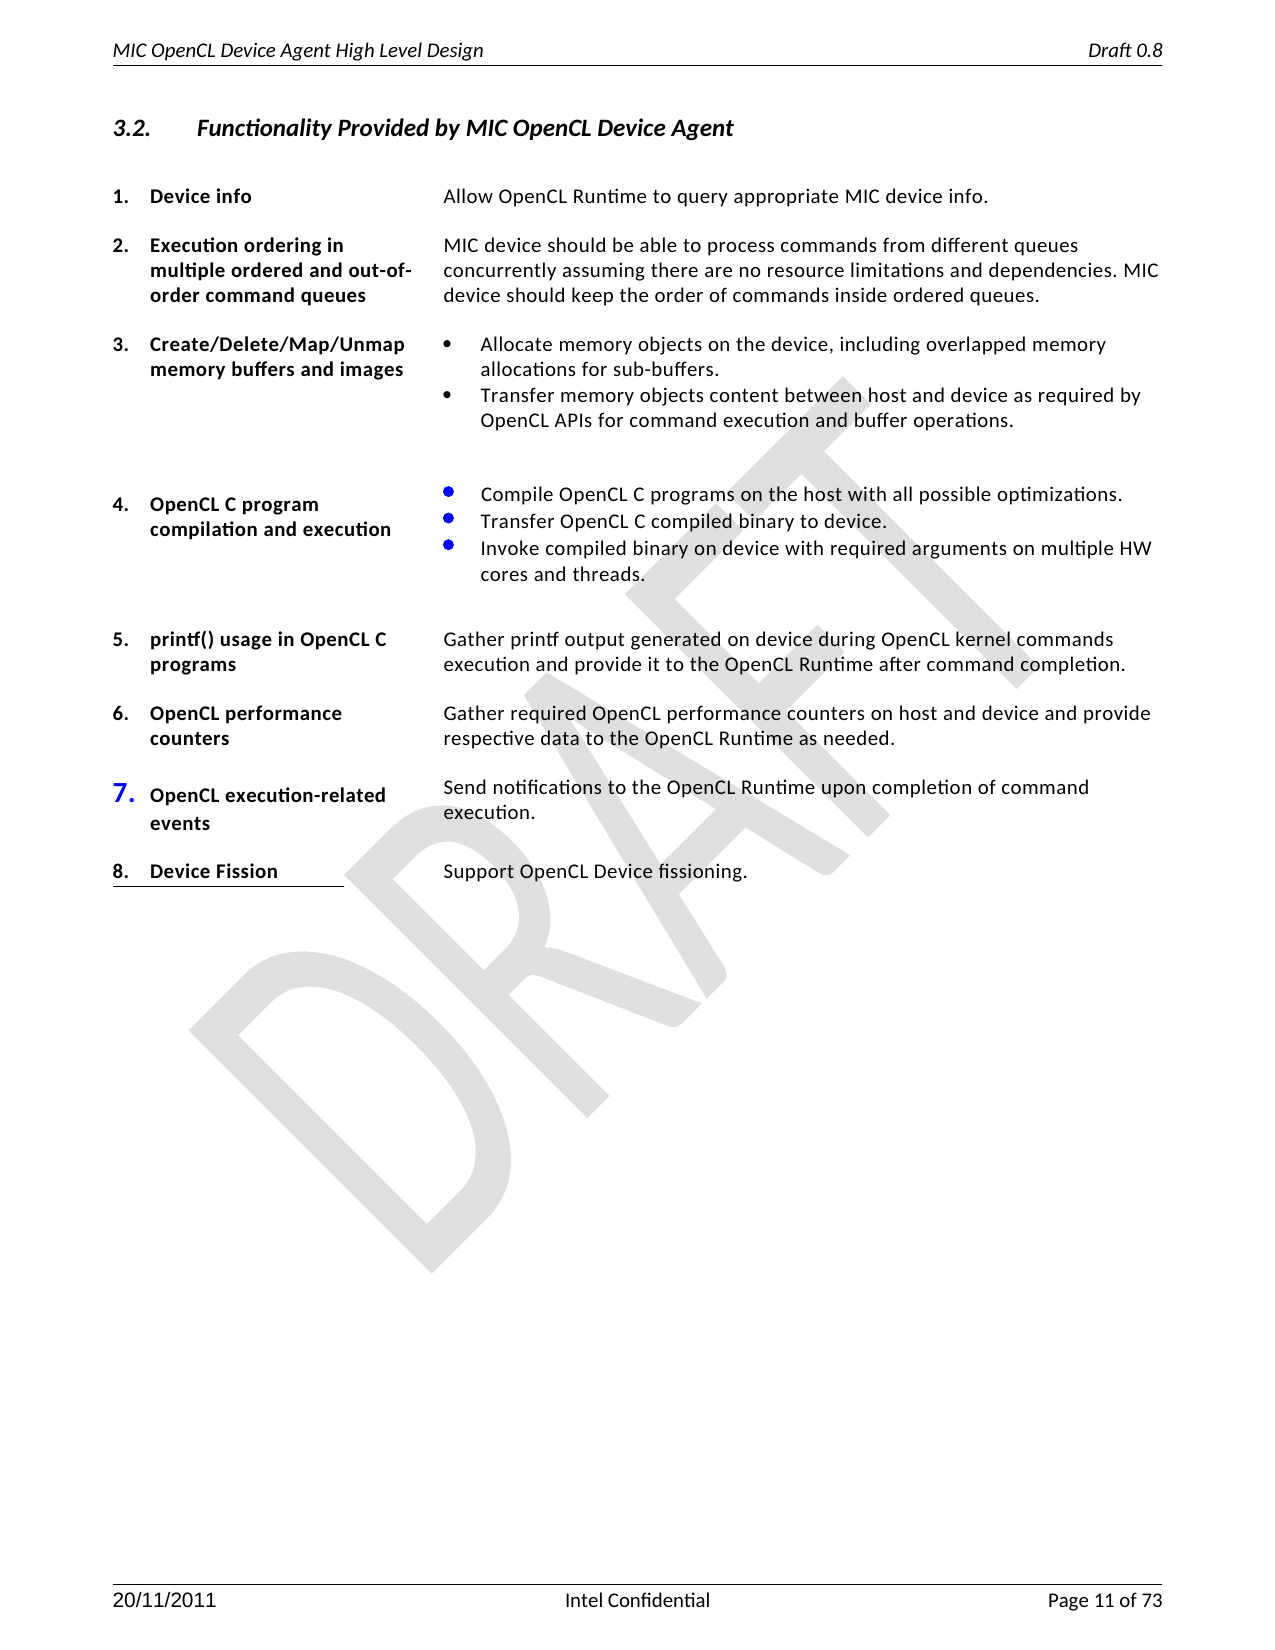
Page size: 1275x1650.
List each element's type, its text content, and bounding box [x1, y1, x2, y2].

table_cell Compile OpenCL C programs on the host with all possible optimizations. Transfer OpenCL C compiled binary to device. Invoke compiled binary on device with required arguments on multiple HW cores and threads. [431, 479, 1173, 613]
subtitle Functionality Provided by MIC OpenCL Device Agent [112, 112, 1162, 143]
table_cell OpenCL performance counters [101, 688, 431, 762]
table_header Allow OpenCL Runtime to query appropriate MIC device info. [431, 171, 1173, 219]
table_cell OpenCL execution-related events [101, 762, 431, 846]
table_cell Execution ordering in multiple ordered and out-of-order command queues [101, 219, 431, 319]
table_cell Device Fission [101, 846, 431, 898]
table_cell OpenCL C program compilation and execution [101, 479, 431, 613]
table_cell printf() usage in OpenCL C programs [101, 614, 431, 688]
table_cell Create/Delete/Map/Unmap memory buffers and images [101, 319, 431, 478]
table_cell Support OpenCL Device fissioning. [431, 846, 1173, 898]
table_cell Gather required OpenCL performance counters on host and device and provide respective data to the OpenCL Runtime as needed. [431, 688, 1173, 762]
table_cell MIC device should be able to process commands from different queues concurrently assuming there are no resource limitations and dependencies. MIC device should keep the order of commands inside ordered queues. [431, 219, 1173, 319]
table_header Device info [101, 171, 431, 219]
table_cell Allocate memory objects on the device, including overlapped memory allocations for sub-buffers. Transfer memory objects content between host and device as required by OpenCL APIs for command execution and buffer operations. [431, 319, 1173, 478]
table_cell Send notifications to the OpenCL Runtime upon completion of command execution. [431, 762, 1173, 846]
table_cell Gather printf output generated on device during OpenCL kernel commands execution and provide it to the OpenCL Runtime after command completion. [431, 614, 1173, 688]
